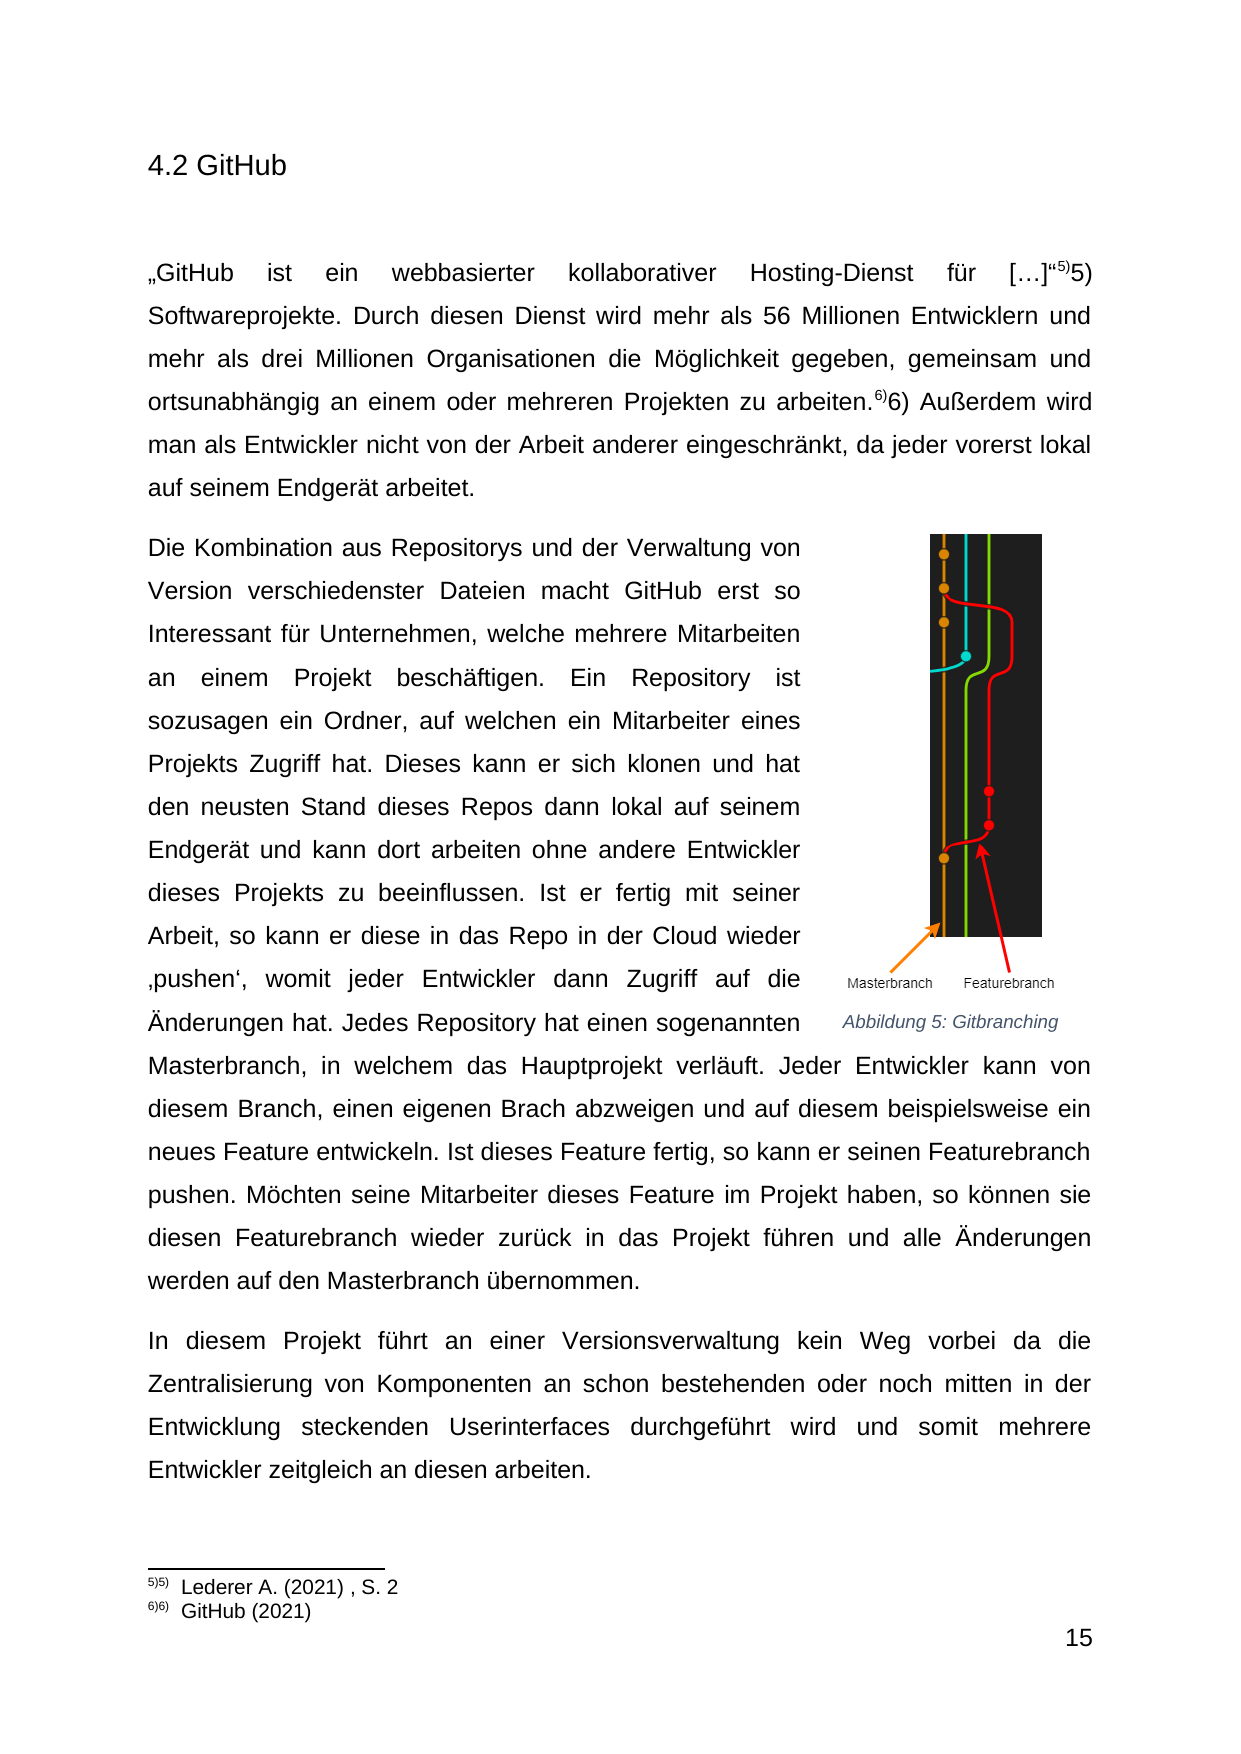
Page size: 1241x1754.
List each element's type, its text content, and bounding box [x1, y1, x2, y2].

picture [820, 534, 1079, 1002]
text „GitHub ist ein webbasierter kollaborativer Hosting-Dienst für […]“5) Softwareprojekte. Durch diesen Dienst wird mehr als 56 Millionen Entwicklern und mehr als drei Millionen Organisationen die Möglichkeit gegeben, gemeinsam und ortsunabhängig an einem oder mehreren Projekten zu arbeiten.6) Außerdem wird man als Entwickler nicht von der Arbeit anderer eingeschränkt, da jeder vorerst lokal auf seinem Endgerät arbeitet. [148, 258, 1093, 502]
text In diesem Projekt führt an einer Versionsverwaltung kein Weg vorbei da die Zentralisierung von Komponenten an schon bestehenden oder noch mitten in der Entwicklung steckenden Userinterfaces durchgeführt wird und somit mehrere Entwickler zeitgleich an diesen arbeiten. [148, 1326, 1093, 1484]
subtitle 4.2 GitHub [148, 148, 1093, 181]
text Die Kombination aus Repositorys und der Verwaltung von Version verschiedenster Dateien macht GitHub erst so Interessant für Unternehmen, welche mehrere Mitarbeiten an einem Projekt beschäftigen. Ein Repository ist sozusagen ein Ordner, auf welchen ein Mitarbeiter eines Projekts Zugriff hat. Dieses kann er sich klonen und hat den neusten Stand dieses Repos dann lokal auf seinem Endgerät und kann dort arbeiten ohne andere Entwickler dieses Projekts zu beeinflussen. Ist er fertig mit seiner Arbeit, so kann er diese in das Repo in der Cloud wieder ‚pushen‘, womit jeder Entwickler dann Zugriff auf die Änderungen hat. Jedes Repository hat einen sogenannten Masterbranch, in welchem das Hauptprojekt verläuft. Jeder Entwickler kann von diesem Branch, einen eigenen Brach abzweigen und auf diesem beispielsweise ein neues Feature entwickeln. Ist dieses Feature fertig, so kann er seinen Featurebranch pushen. Möchten seine Mitarbeiter dieses Feature im Projekt haben, so können sie diesen Featurebranch wieder zurück in das Projekt führen und alle Änderungen werden auf den Masterbranch übernommen. [148, 533, 1093, 1295]
